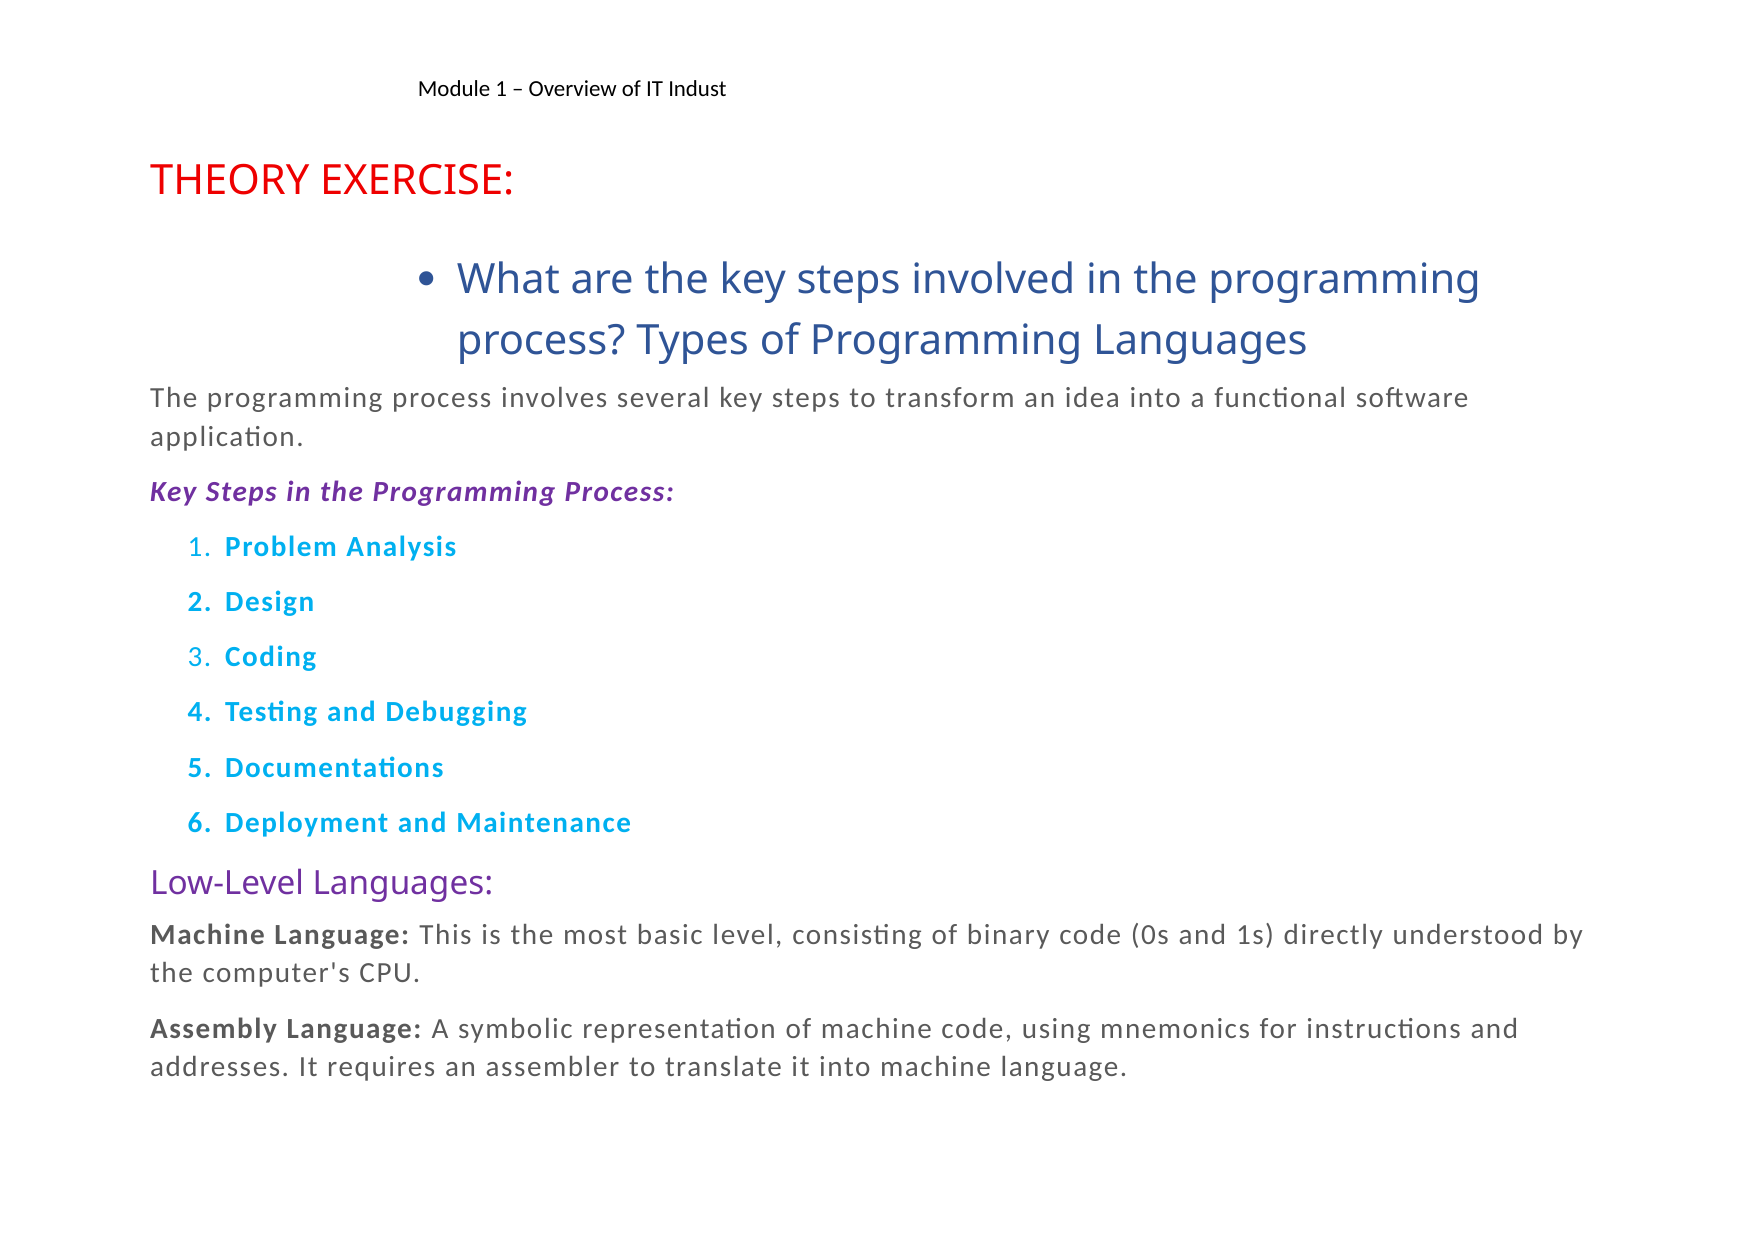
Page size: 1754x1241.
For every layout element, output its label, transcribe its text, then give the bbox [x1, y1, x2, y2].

subtitle Machine Language: This is the most basic level, consisting of binary code (0s and 1s) directly understood by the computer's CPU. [150, 916, 1604, 990]
subtitle Coding [187, 638, 1604, 674]
subtitle Key Steps in the Programming Process: [150, 473, 1604, 509]
subtitle Documentations [187, 749, 1604, 784]
subtitle Testing and Debugging [187, 693, 1604, 729]
subtitle What are the key steps involved in the programming process? Types of Programming Languages [419, 249, 1604, 367]
subtitle Deployment and Maintenance [187, 804, 1604, 839]
subtitle Design [187, 583, 1604, 619]
subtitle The programming process involves several key steps to transform an idea into a functional software application. [150, 379, 1604, 454]
subtitle Low-Level Languages: [150, 859, 1604, 904]
subtitle THEORY EXERCISE: [150, 150, 1604, 207]
subtitle Assembly Language: A symbolic representation of machine code, using mnemonics for instructions and addresses. It requires an assembler to translate it into machine language. [150, 1010, 1604, 1084]
subtitle Problem Analysis [187, 528, 1604, 564]
